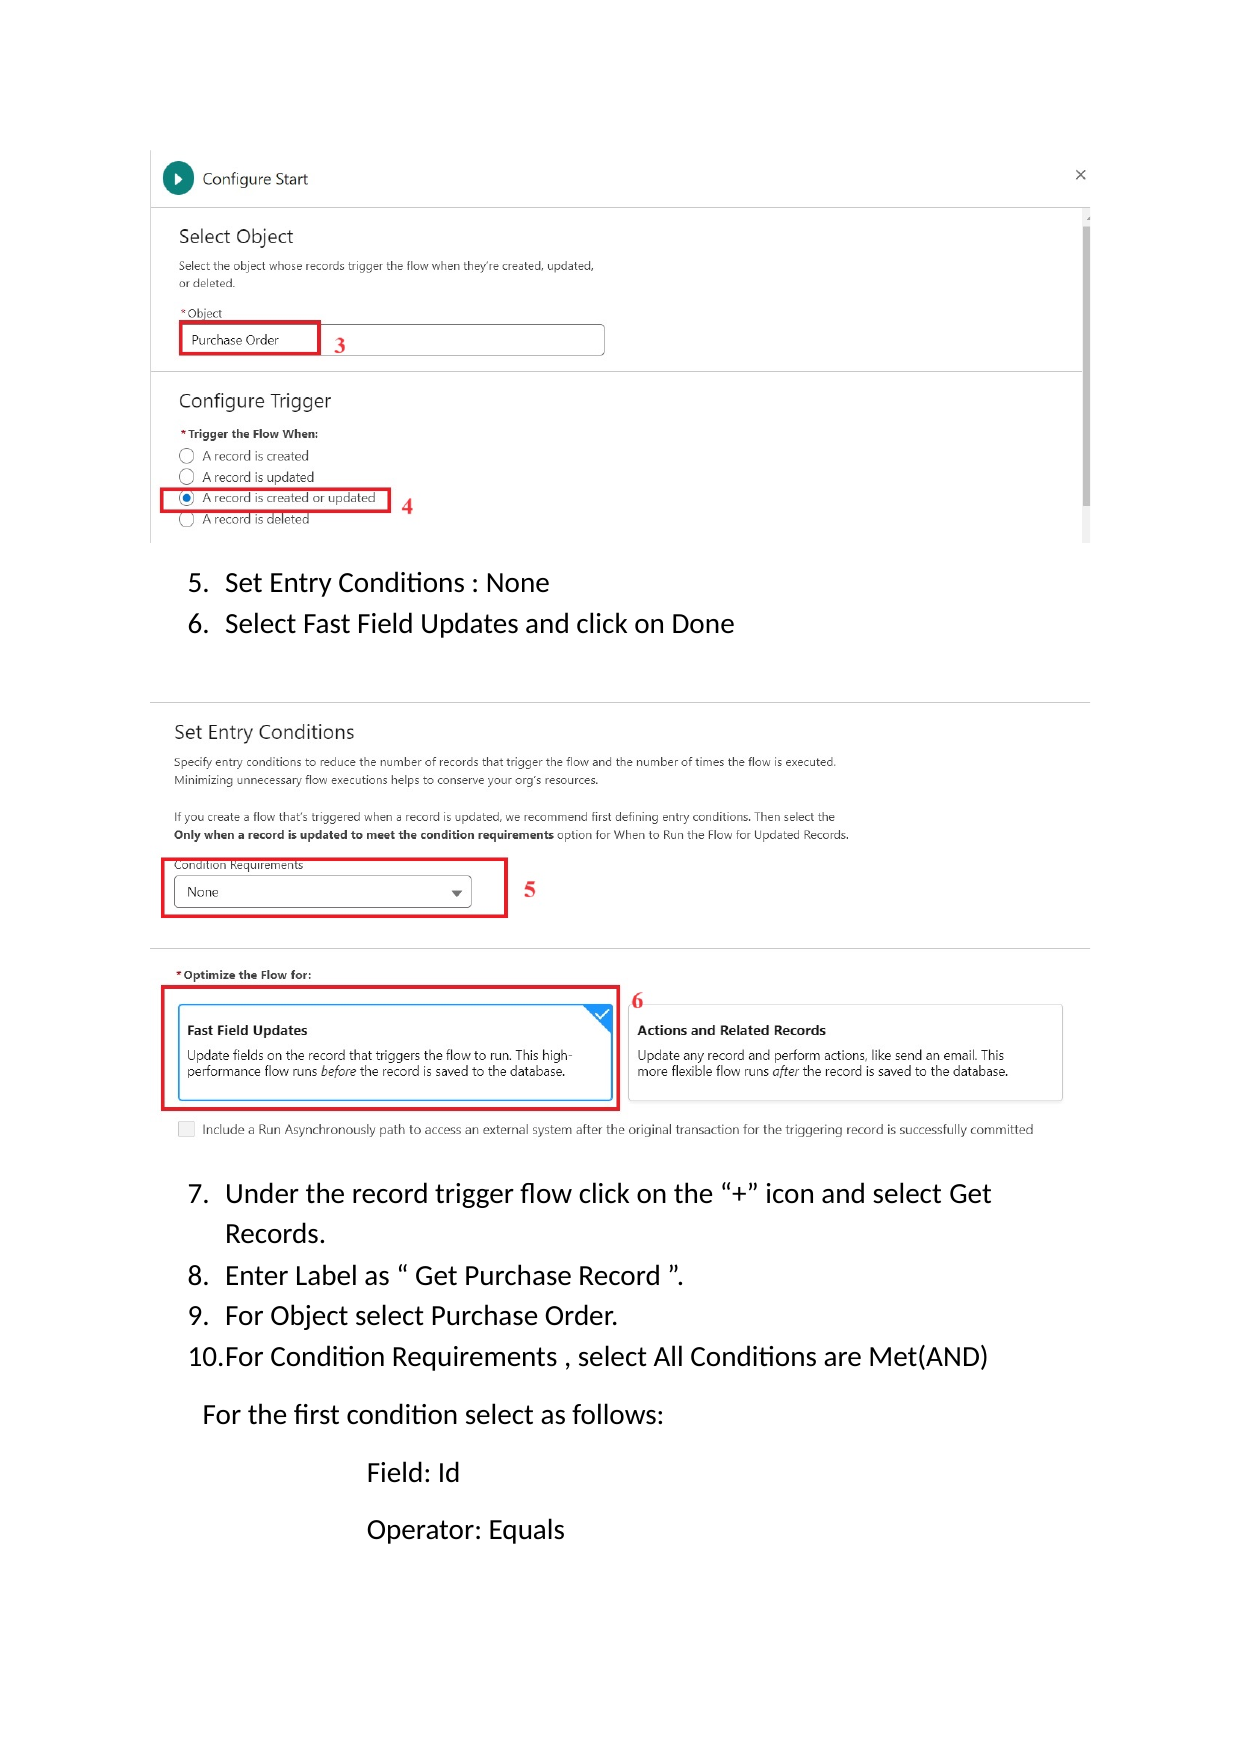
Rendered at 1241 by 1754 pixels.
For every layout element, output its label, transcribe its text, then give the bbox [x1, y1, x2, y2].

list Enter Label as “ Get Purchase Record ”. [187, 1257, 1090, 1292]
list For Condition Requirements , select All Conditions are Met(AND) [187, 1338, 1090, 1374]
picture [150, 150, 1091, 543]
picture [150, 702, 1091, 1154]
list For Object select Purchase Order. [187, 1297, 1090, 1333]
text Field: Id [150, 1454, 1090, 1489]
text Operator: Equals [150, 1511, 1090, 1547]
list Under the record trigger flow click on the “+” icon and select Get Records. [187, 1175, 1090, 1251]
text For the first condition select as follows: [150, 1396, 1090, 1432]
list Select Fast Field Updates and click on Done [187, 605, 1090, 641]
list Set Entry Conditions : None [187, 564, 1090, 600]
